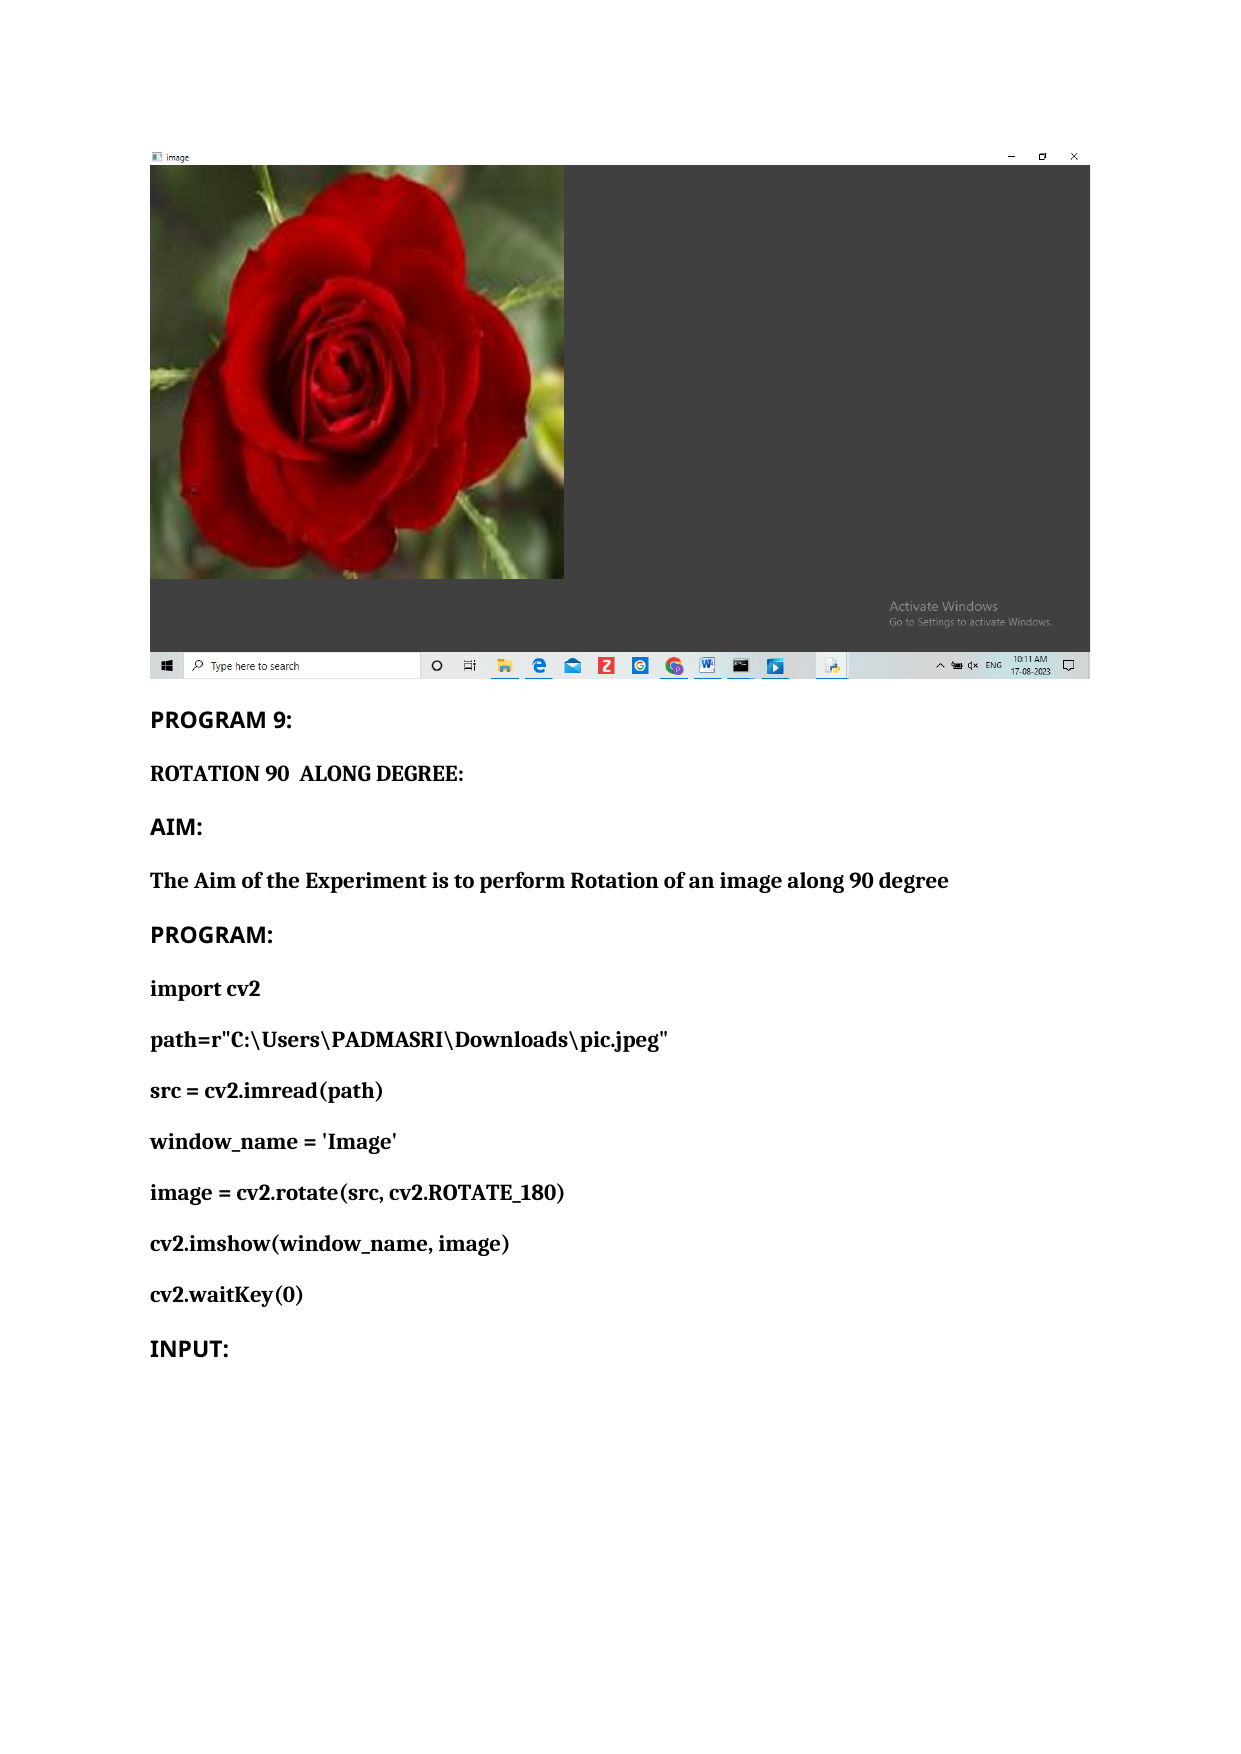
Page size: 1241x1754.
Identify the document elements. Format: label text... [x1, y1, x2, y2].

text src = cv2.imread(path) [150, 1078, 1090, 1104]
text cv2.imshow(window_name, image) [150, 1231, 1090, 1257]
text ROTATION 90 ALONG DEGREE: [150, 760, 1090, 787]
text path=r"C:\Users\PADMASRI\Downloads\pic.jpeg" [150, 1027, 1090, 1053]
text The Aim of the Experiment is to perform Rotation of an image along 90 degree [150, 868, 1090, 894]
text image = cv2.rotate(src, cv2.ROTATE_180) [150, 1180, 1090, 1206]
text import cv2 [150, 976, 1090, 1002]
text window_name = 'Image' [150, 1129, 1090, 1155]
text cv2.waitKey(0) [150, 1282, 1090, 1308]
text AIM: [150, 811, 1090, 843]
text INPUT: [150, 1333, 1090, 1364]
text PROGRAM 9: [150, 703, 1090, 735]
text PROGRAM: [150, 919, 1090, 950]
picture [150, 150, 1091, 679]
